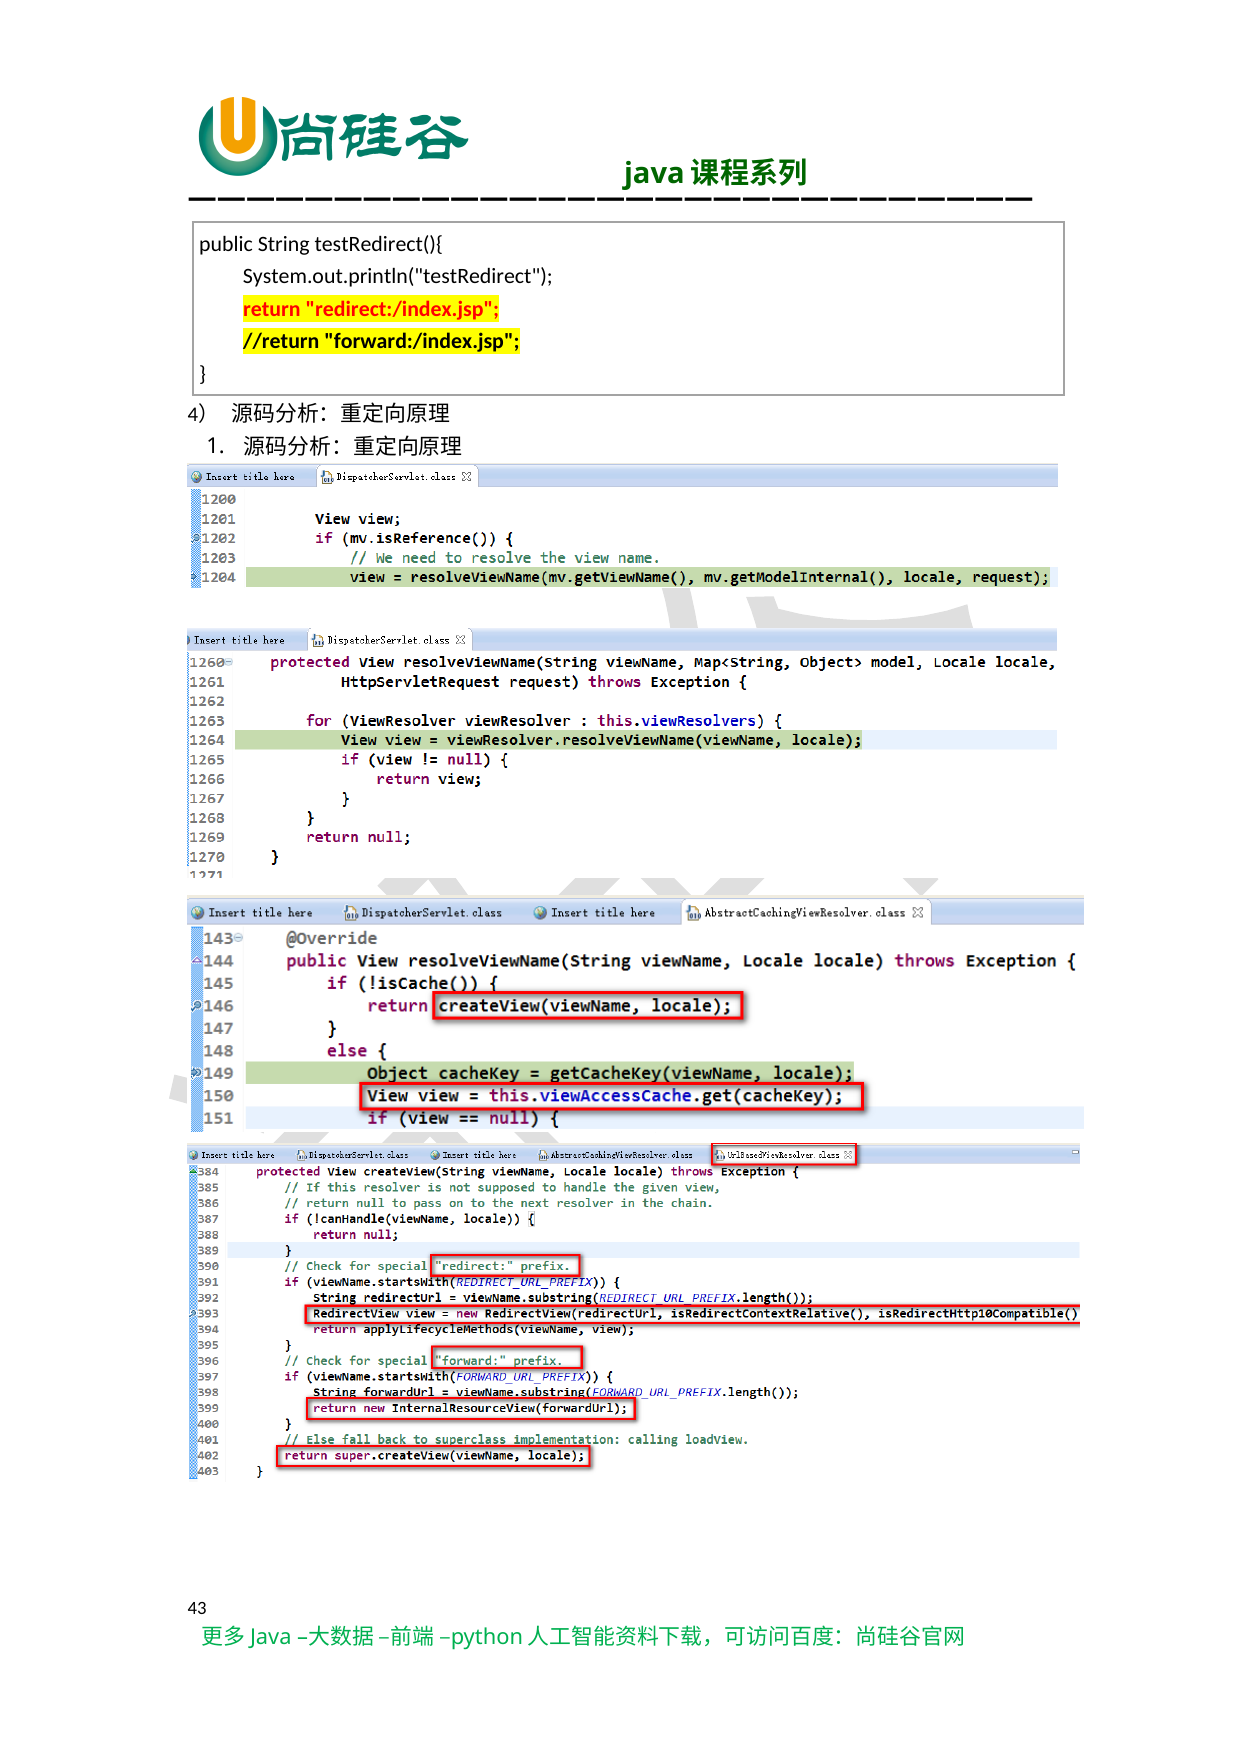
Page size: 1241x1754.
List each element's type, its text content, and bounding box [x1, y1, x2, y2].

list 源码分析：重定向原理 [206, 428, 1053, 461]
list 源码分析：重定向原理 [187, 396, 1053, 428]
picture [187, 1143, 1080, 1482]
picture [187, 88, 476, 184]
picture [187, 895, 1084, 1132]
picture [187, 463, 1058, 588]
picture [187, 628, 1057, 878]
